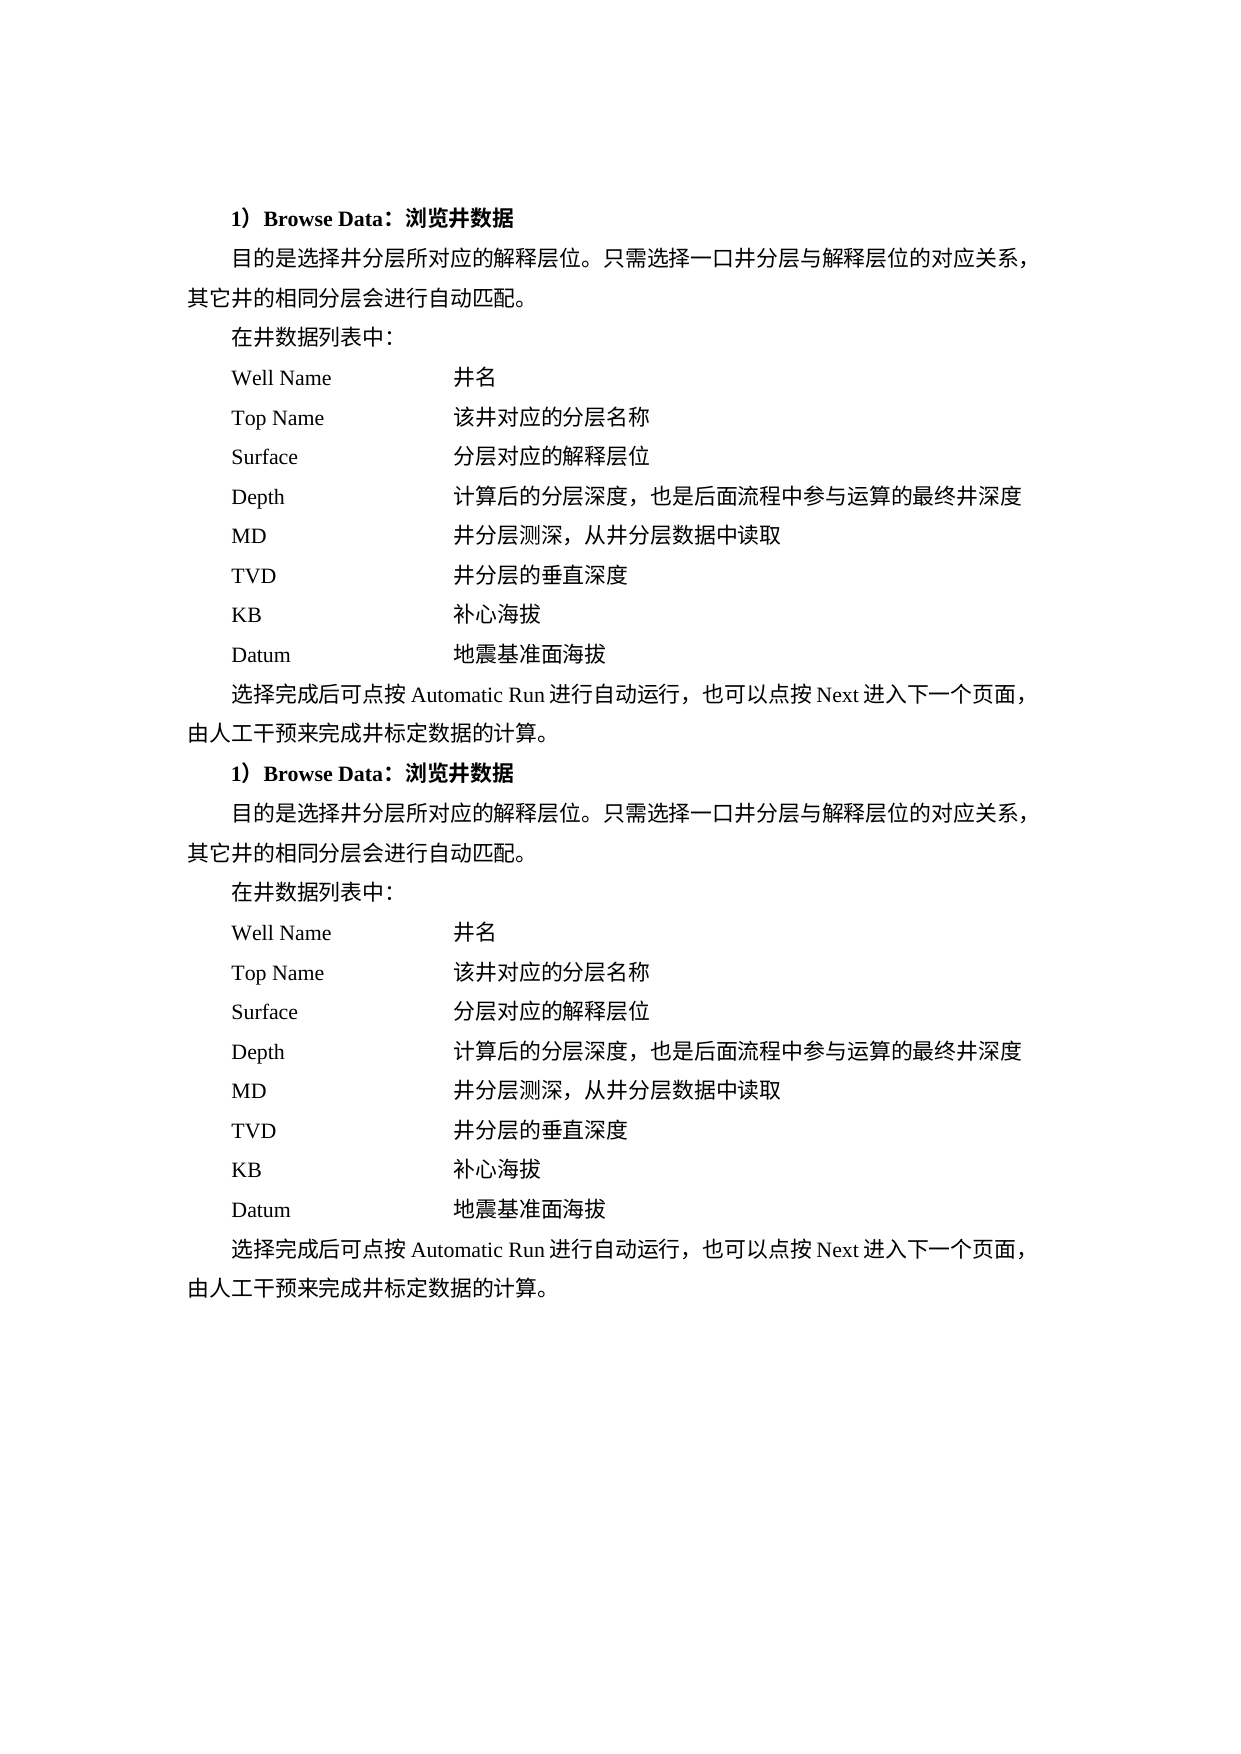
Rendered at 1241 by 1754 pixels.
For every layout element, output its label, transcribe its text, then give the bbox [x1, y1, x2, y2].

text 1）Browse Data：浏览井数据 [187, 756, 1053, 788]
text 选择完成后可点按Automatic Run进行自动运行，也可以点按Next进入下一个页面，由人工干预来完成井标定数据的计算。 [187, 677, 1053, 748]
text 目的是选择井分层所对应的解释层位。只需选择一口井分层与解释层位的对应关系，其它井的相同分层会进行自动匹配。 [187, 796, 1053, 867]
text Depth 计算后的分层深度，也是后面流程中参与运算的最终井深度 [231, 479, 1053, 510]
text TVD 井分层的垂直深度 [231, 558, 1053, 589]
text Datum 地震基准面海拔 [231, 1192, 1053, 1224]
text KB 补心海拔 [231, 597, 1053, 629]
text Surface 分层对应的解释层位 [231, 439, 1053, 471]
text Surface 分层对应的解释层位 [231, 994, 1053, 1026]
text MD 井分层测深，从井分层数据中读取 [231, 1073, 1053, 1105]
text 目的是选择井分层所对应的解释层位。只需选择一口井分层与解释层位的对应关系，其它井的相同分层会进行自动匹配。 [187, 241, 1053, 312]
text MD 井分层测深，从井分层数据中读取 [231, 518, 1053, 550]
text KB 补心海拔 [231, 1152, 1053, 1184]
text Well Name 井名 [231, 360, 1053, 392]
text 1）Browse Data：浏览井数据 [187, 201, 1053, 233]
text Top Name 该井对应的分层名称 [231, 399, 1053, 431]
text 选择完成后可点按Automatic Run进行自动运行，也可以点按Next进入下一个页面，由人工干预来完成井标定数据的计算。 [187, 1232, 1053, 1303]
text 在井数据列表中： [187, 320, 1053, 352]
text Top Name 该井对应的分层名称 [231, 954, 1053, 986]
text Well Name 井名 [231, 915, 1053, 947]
text Depth 计算后的分层深度，也是后面流程中参与运算的最终井深度 [231, 1034, 1053, 1065]
text 在井数据列表中： [187, 875, 1053, 907]
text Datum 地震基准面海拔 [231, 637, 1053, 669]
text TVD 井分层的垂直深度 [231, 1113, 1053, 1144]
